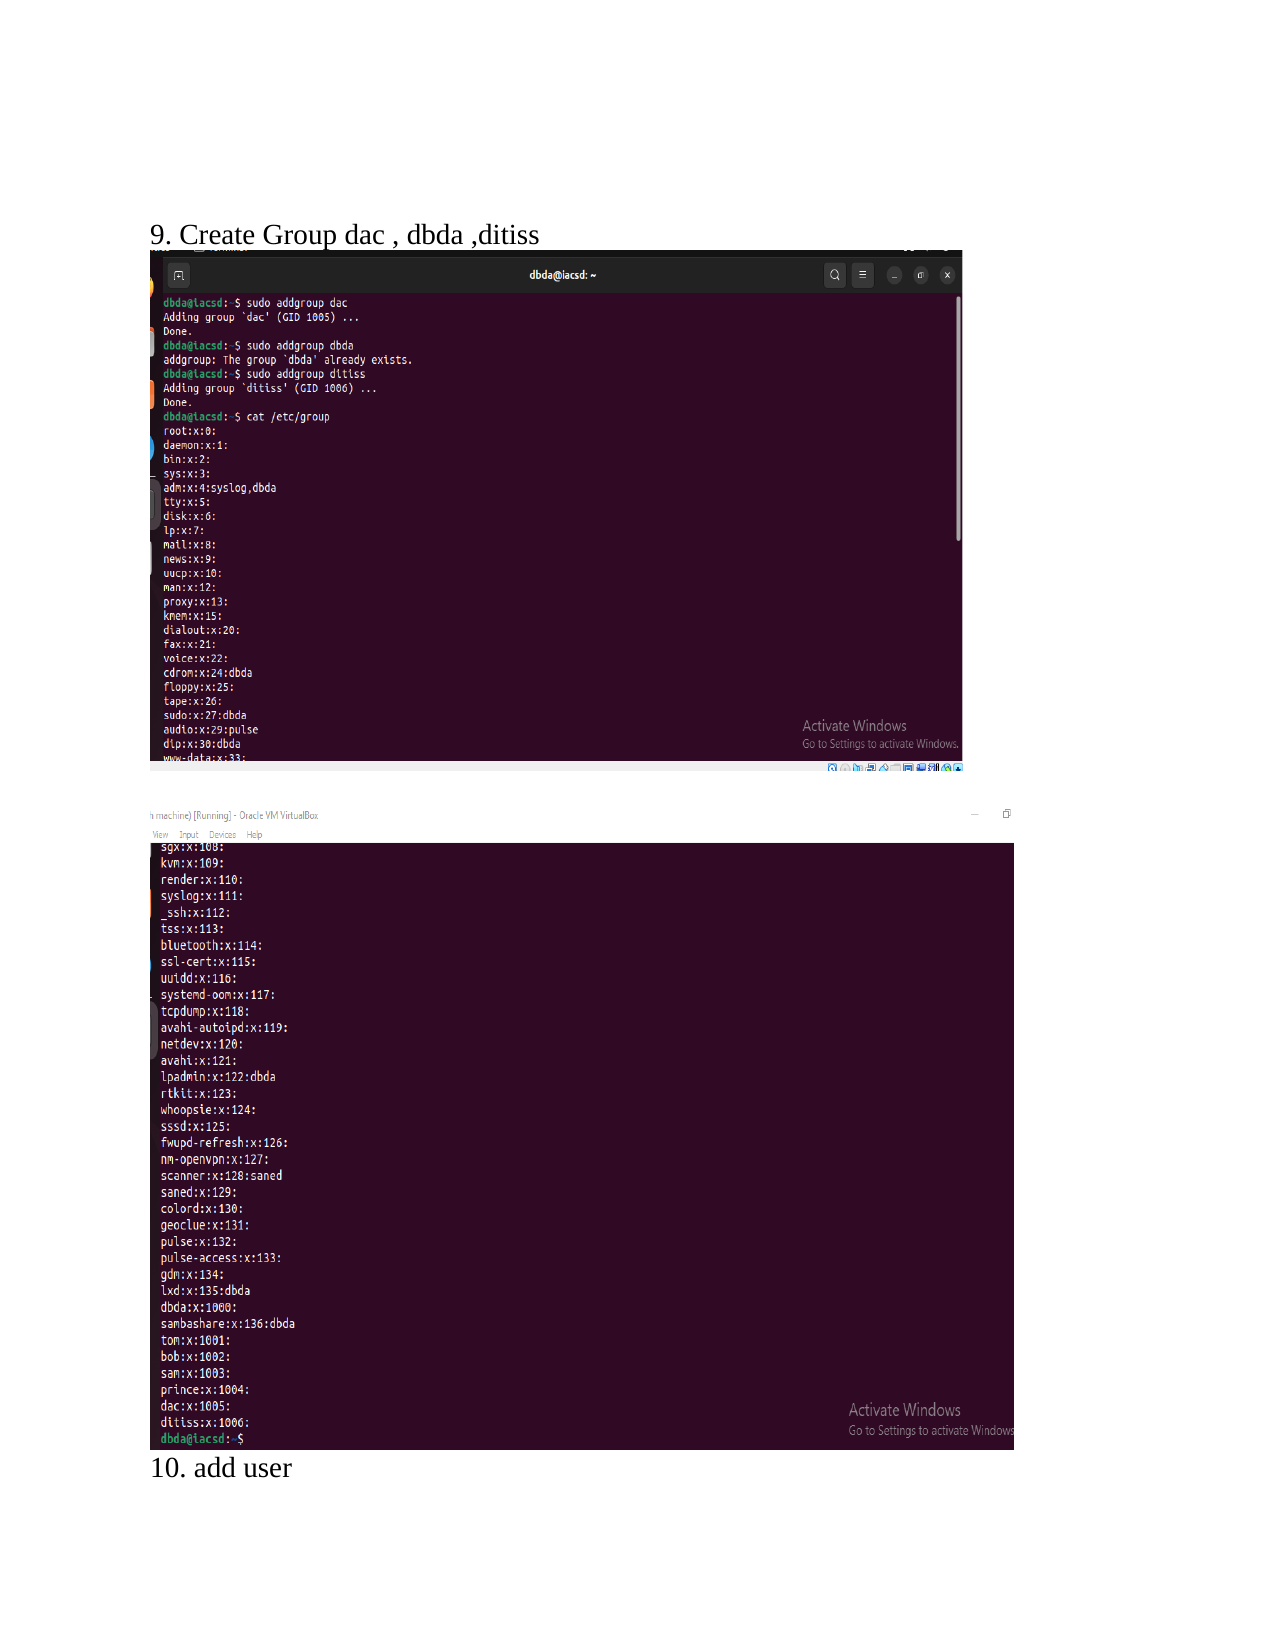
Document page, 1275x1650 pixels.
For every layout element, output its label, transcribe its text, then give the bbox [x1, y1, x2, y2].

picture [150, 250, 963, 771]
picture [150, 804, 1014, 1450]
text 10. add user [150, 1450, 1125, 1483]
text 9. Create Group dac , dbda ,ditiss [150, 217, 1125, 251]
